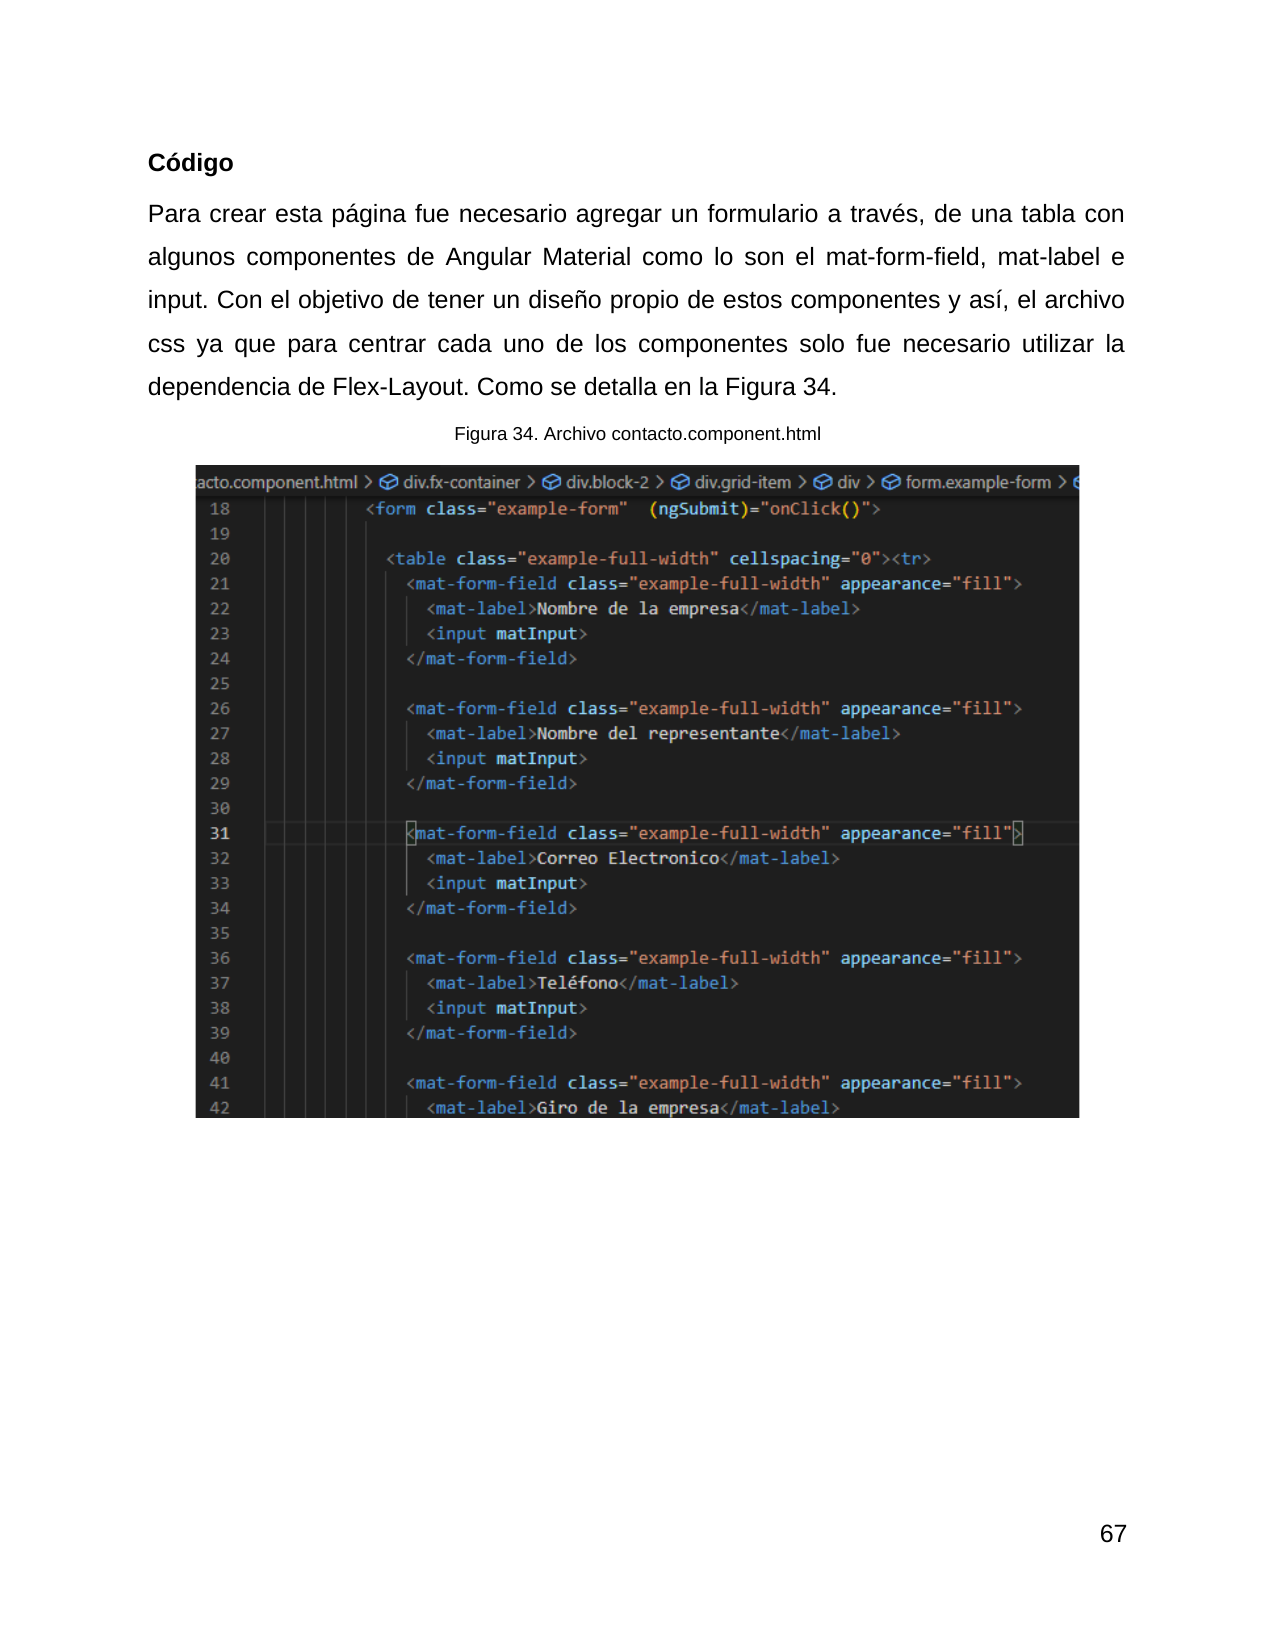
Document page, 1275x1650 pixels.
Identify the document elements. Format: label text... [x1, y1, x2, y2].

picture [195, 465, 1080, 1118]
text Figura 34. Archivo contacto.component.html [148, 423, 1127, 445]
text Código [148, 148, 1127, 176]
text Para crear esta página fue necesario agregar un formulario a través, de una tabla con algunos componentes de Angular Material como lo son el mat-form-field, mat-label e input. Con el objetivo de tener un diseño propio de estos componentes y así, el archivo css ya que para centrar cada uno de los componentes solo fue necesario utilizar la dependencia de Flex-Layout. Como se detalla en la Figura 34. [148, 199, 1127, 400]
